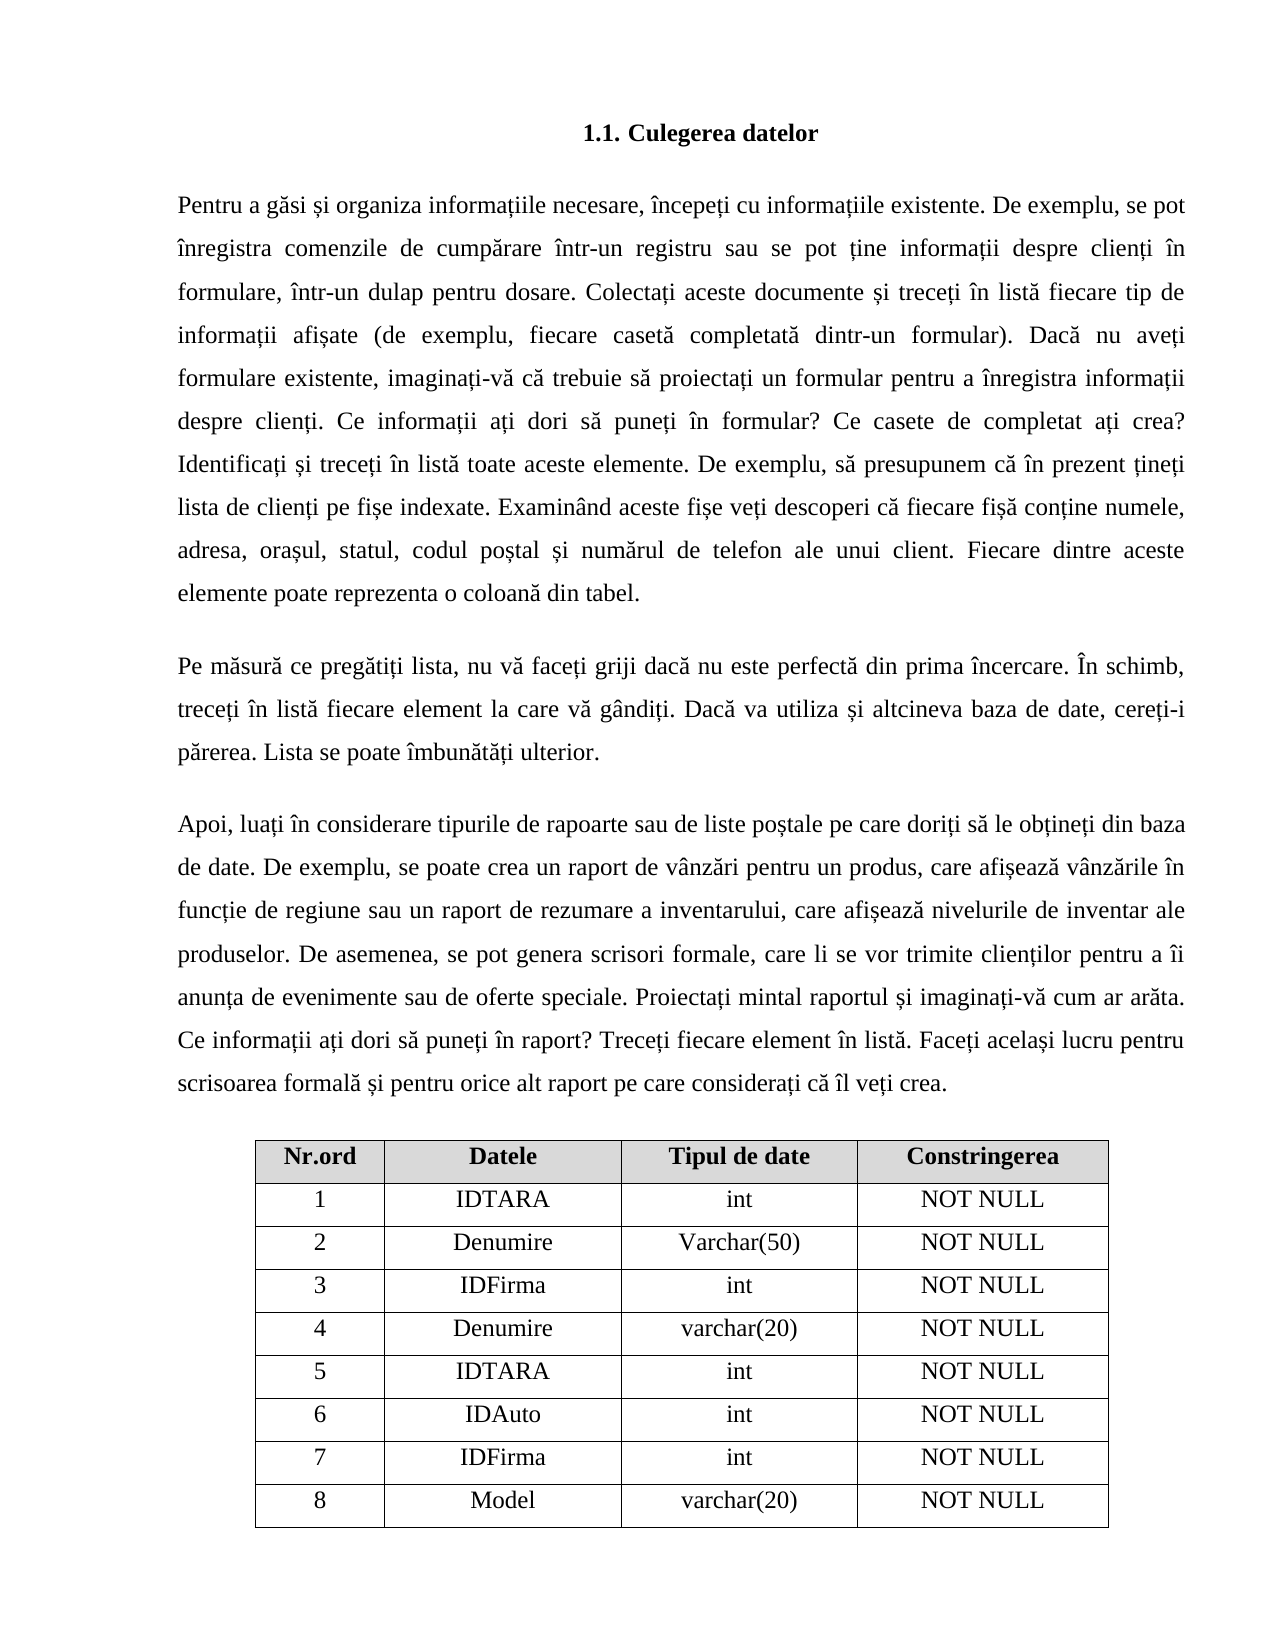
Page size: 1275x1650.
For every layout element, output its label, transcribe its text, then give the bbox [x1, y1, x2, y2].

table_cell int [622, 1399, 857, 1441]
table_cell NOT NULL [858, 1399, 1108, 1441]
table_cell IDTARA [385, 1356, 621, 1398]
table_cell NOT NULL [858, 1313, 1108, 1355]
table_cell 7 [256, 1442, 384, 1484]
table_cell 6 [256, 1399, 384, 1441]
table_cell NOT NULL [858, 1184, 1108, 1226]
table_cell Denumire [385, 1227, 621, 1269]
table_cell 1 [256, 1184, 384, 1226]
table_cell IDFirma [385, 1442, 621, 1484]
table_cell Varchar(50) [622, 1227, 857, 1269]
table_cell 4 [256, 1313, 384, 1355]
text Apoi, luați în considerare tipurile de rapoarte sau de liste poștale pe care doriți să le obțineți din baza de date. De exemplu, se poate crea un raport de vânzări pentru un produs, care afișează vânzările în funcție de regiune sau un raport de rezumare a inventarului, care afișează nivelurile de inventar ale produselor. De asemenea, se pot genera scrisori formale, care li se vor trimite clienților pentru a îi anunța de evenimente sau de oferte speciale. Proiectați mintal raportul și imaginați-vă cum ar arăta. Ce informații ați dori să puneți în raport? Treceți fiecare element în listă. Faceți același lucru pentru scrisoarea formală și pentru orice alt raport pe care considerați că îl veți crea. [177, 809, 1186, 1097]
table_cell int [622, 1356, 857, 1398]
table_header Nr.ord [256, 1141, 384, 1183]
table_cell int [622, 1270, 857, 1312]
table_cell 5 [256, 1356, 384, 1398]
table_cell NOT NULL [858, 1442, 1108, 1484]
table_cell IDTARA [385, 1184, 621, 1226]
table_cell NOT NULL [858, 1485, 1108, 1527]
table_cell 8 [256, 1485, 384, 1527]
table_cell Denumire [385, 1313, 621, 1355]
table_cell NOT NULL [858, 1270, 1108, 1312]
table_cell varchar(20) [622, 1485, 857, 1527]
table_cell 2 [256, 1227, 384, 1269]
table_cell Model [385, 1485, 621, 1527]
table_cell IDAuto [385, 1399, 621, 1441]
text Pentru a găsi și organiza informațiile necesare, începeți cu informațiile existente. De exemplu, se pot înregistra comenzile de cumpărare într-un registru sau se pot ține informații despre clienți în formulare, într-un dulap pentru dosare. Colectați aceste documente și treceți în listă fiecare tip de informații afișate (de exemplu, fiecare casetă completată dintr-un formular). Dacă nu aveți formulare existente, imaginați-vă că trebuie să proiectați un formular pentru a înregistra informații despre clienți. Ce informații ați dori să puneți în formular? Ce casete de completat ați crea? Identificați și treceți în listă toate aceste elemente. De exemplu, să presupunem că în prezent țineți lista de clienți pe fișe indexate. Examinând aceste fișe veți descoperi că fiecare fișă conține numele, adresa, orașul, statul, codul poștal și numărul de telefon ale unui client. Fiecare dintre aceste elemente poate reprezenta o coloană din tabel. [177, 190, 1186, 607]
table_cell int [622, 1442, 857, 1484]
subtitle Culegerea datelor [215, 118, 1186, 147]
table_cell 3 [256, 1270, 384, 1312]
text Pe măsură ce pregătiți lista, nu vă faceți griji dacă nu este perfectă din prima încercare. În schimb, treceți în listă fiecare element la care vă gândiți. Dacă va utiliza și altcineva baza de date, cereți-i părerea. Lista se poate îmbunătăți ulterior. [177, 651, 1186, 766]
table_header Constringerea [858, 1141, 1108, 1183]
table_cell int [622, 1184, 857, 1226]
table_cell IDFirma [385, 1270, 621, 1312]
table_header Datele [385, 1141, 621, 1183]
table_cell NOT NULL [858, 1356, 1108, 1398]
table_cell NOT NULL [858, 1227, 1108, 1269]
table_header Tipul de date [622, 1141, 857, 1183]
table_cell varchar(20) [622, 1313, 857, 1355]
